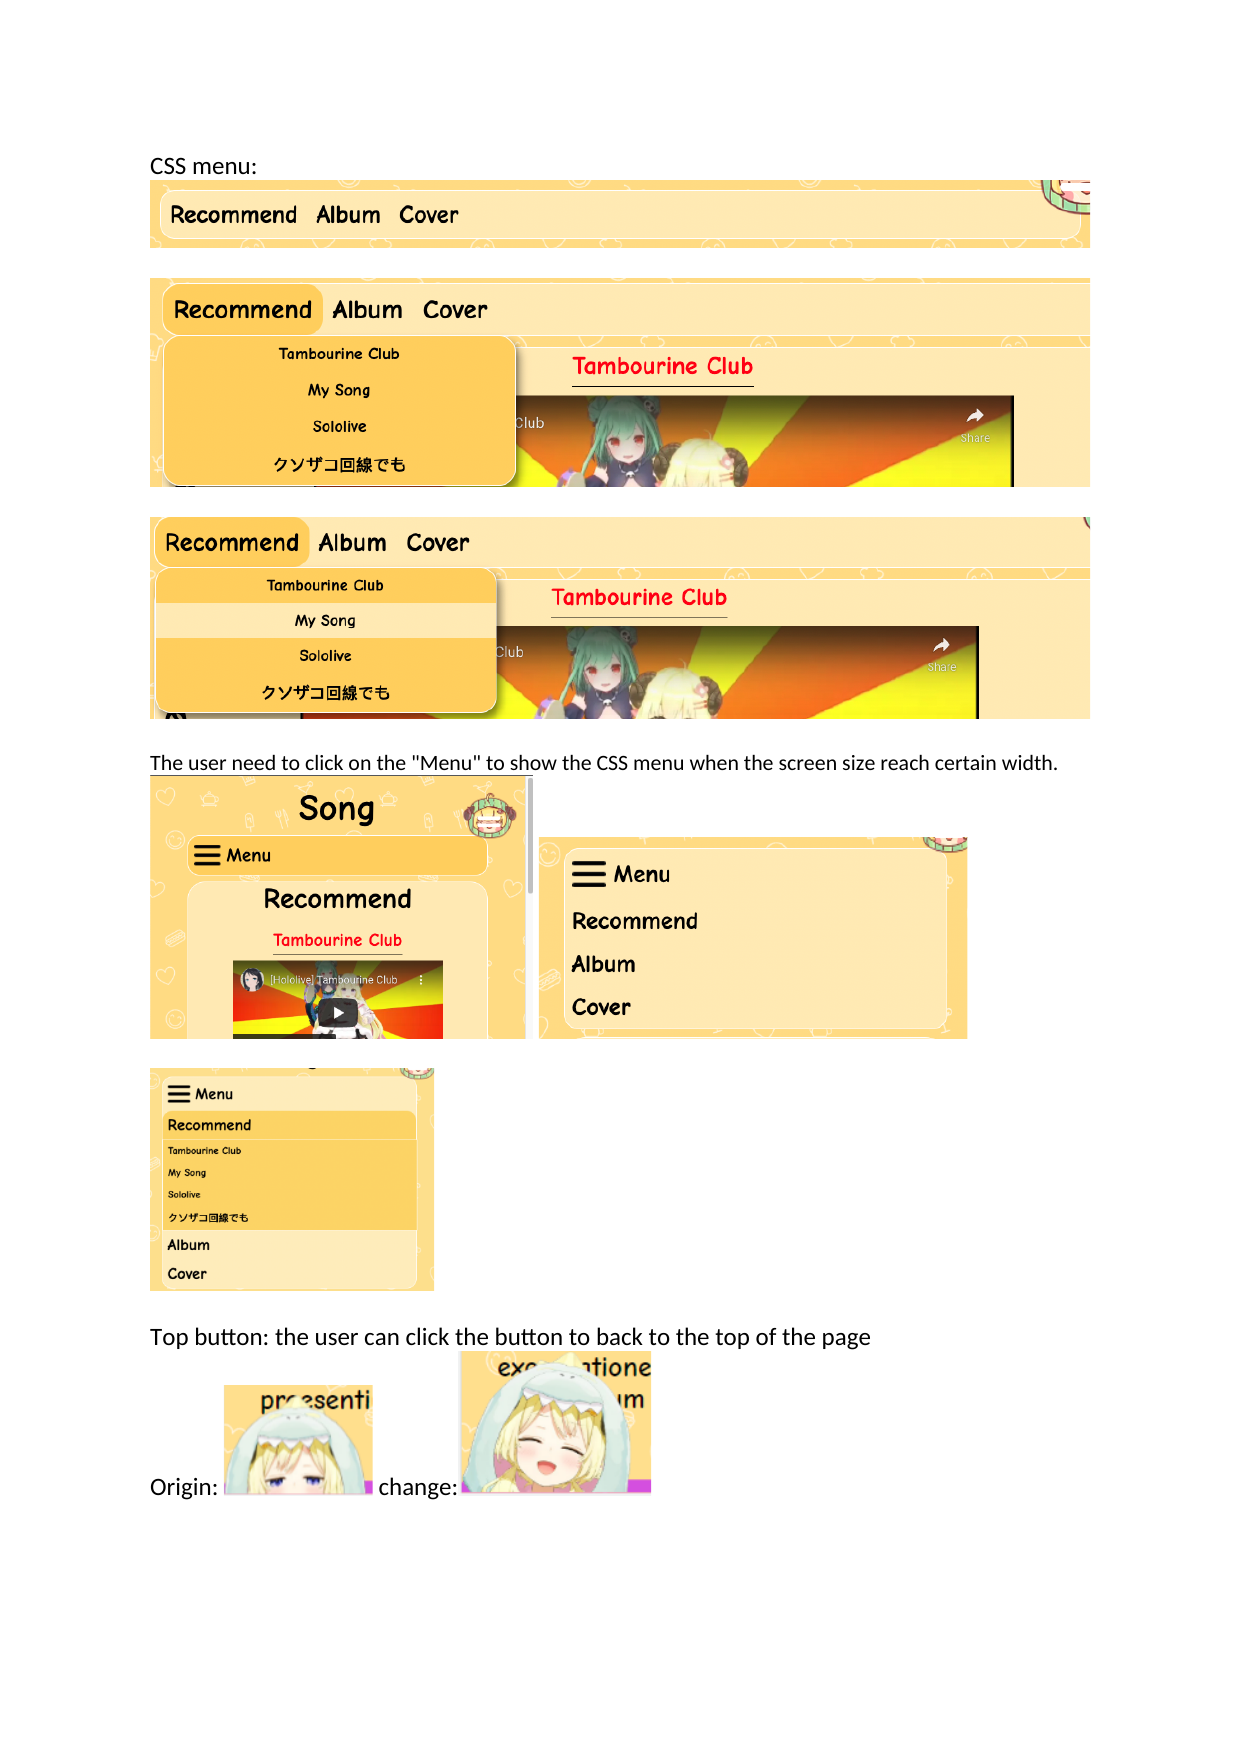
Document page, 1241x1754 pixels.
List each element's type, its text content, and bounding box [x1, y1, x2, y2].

picture [458, 1351, 652, 1496]
picture [150, 775, 533, 1039]
picture [150, 1068, 435, 1291]
text CSS menu: [150, 150, 1090, 180]
picture [150, 180, 1091, 248]
picture [150, 278, 1091, 487]
picture [538, 837, 968, 1039]
text Top button: the user can click the button to back to the top of the page [150, 1321, 1090, 1352]
picture [223, 1385, 373, 1496]
picture [150, 517, 1091, 719]
text The user need to click on the "Menu" to show the CSS menu when the screen size reach certain width. [150, 749, 1090, 776]
